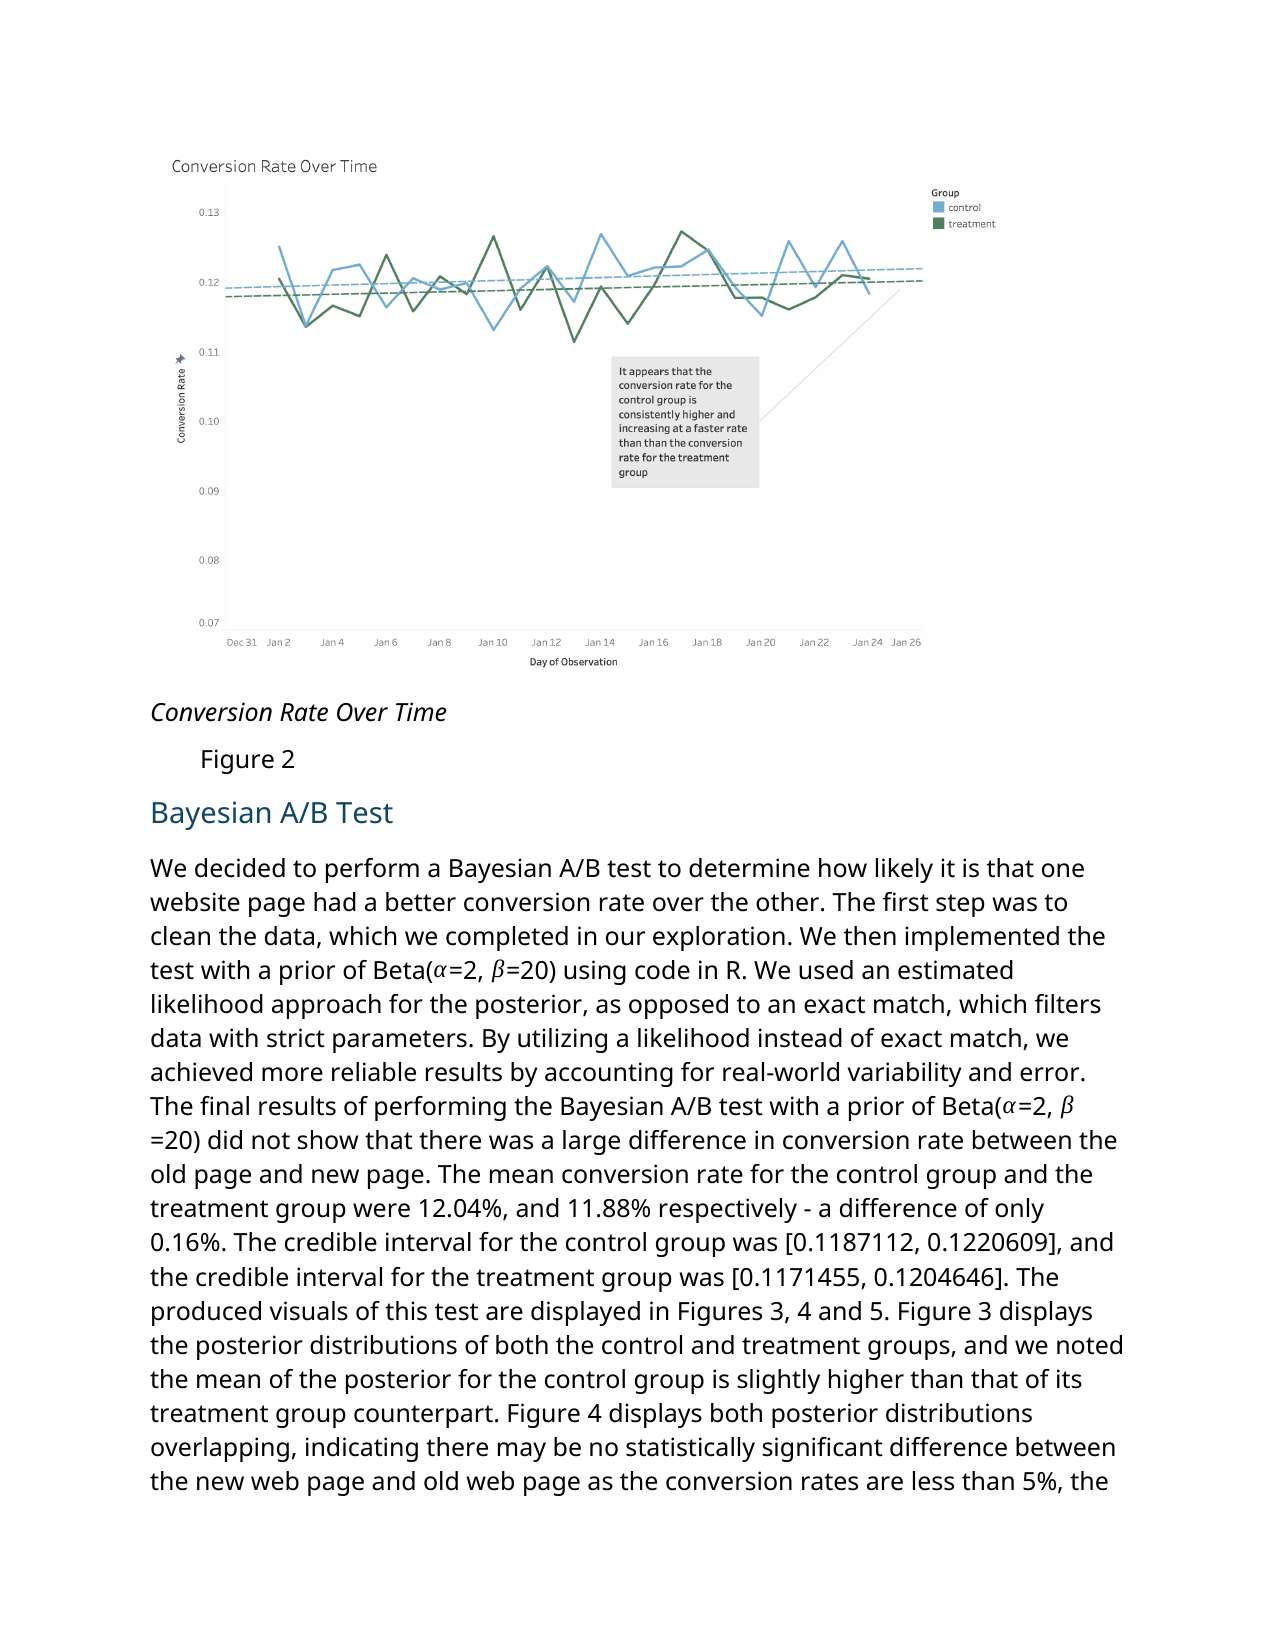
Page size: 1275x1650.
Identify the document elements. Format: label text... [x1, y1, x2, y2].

text Figure 2 [200, 741, 1075, 775]
text Conversion Rate Over Time [150, 695, 1125, 729]
subtitle Bayesian A/B Test [150, 792, 1125, 832]
picture [168, 150, 1044, 674]
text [150, 850, 1125, 1498]
